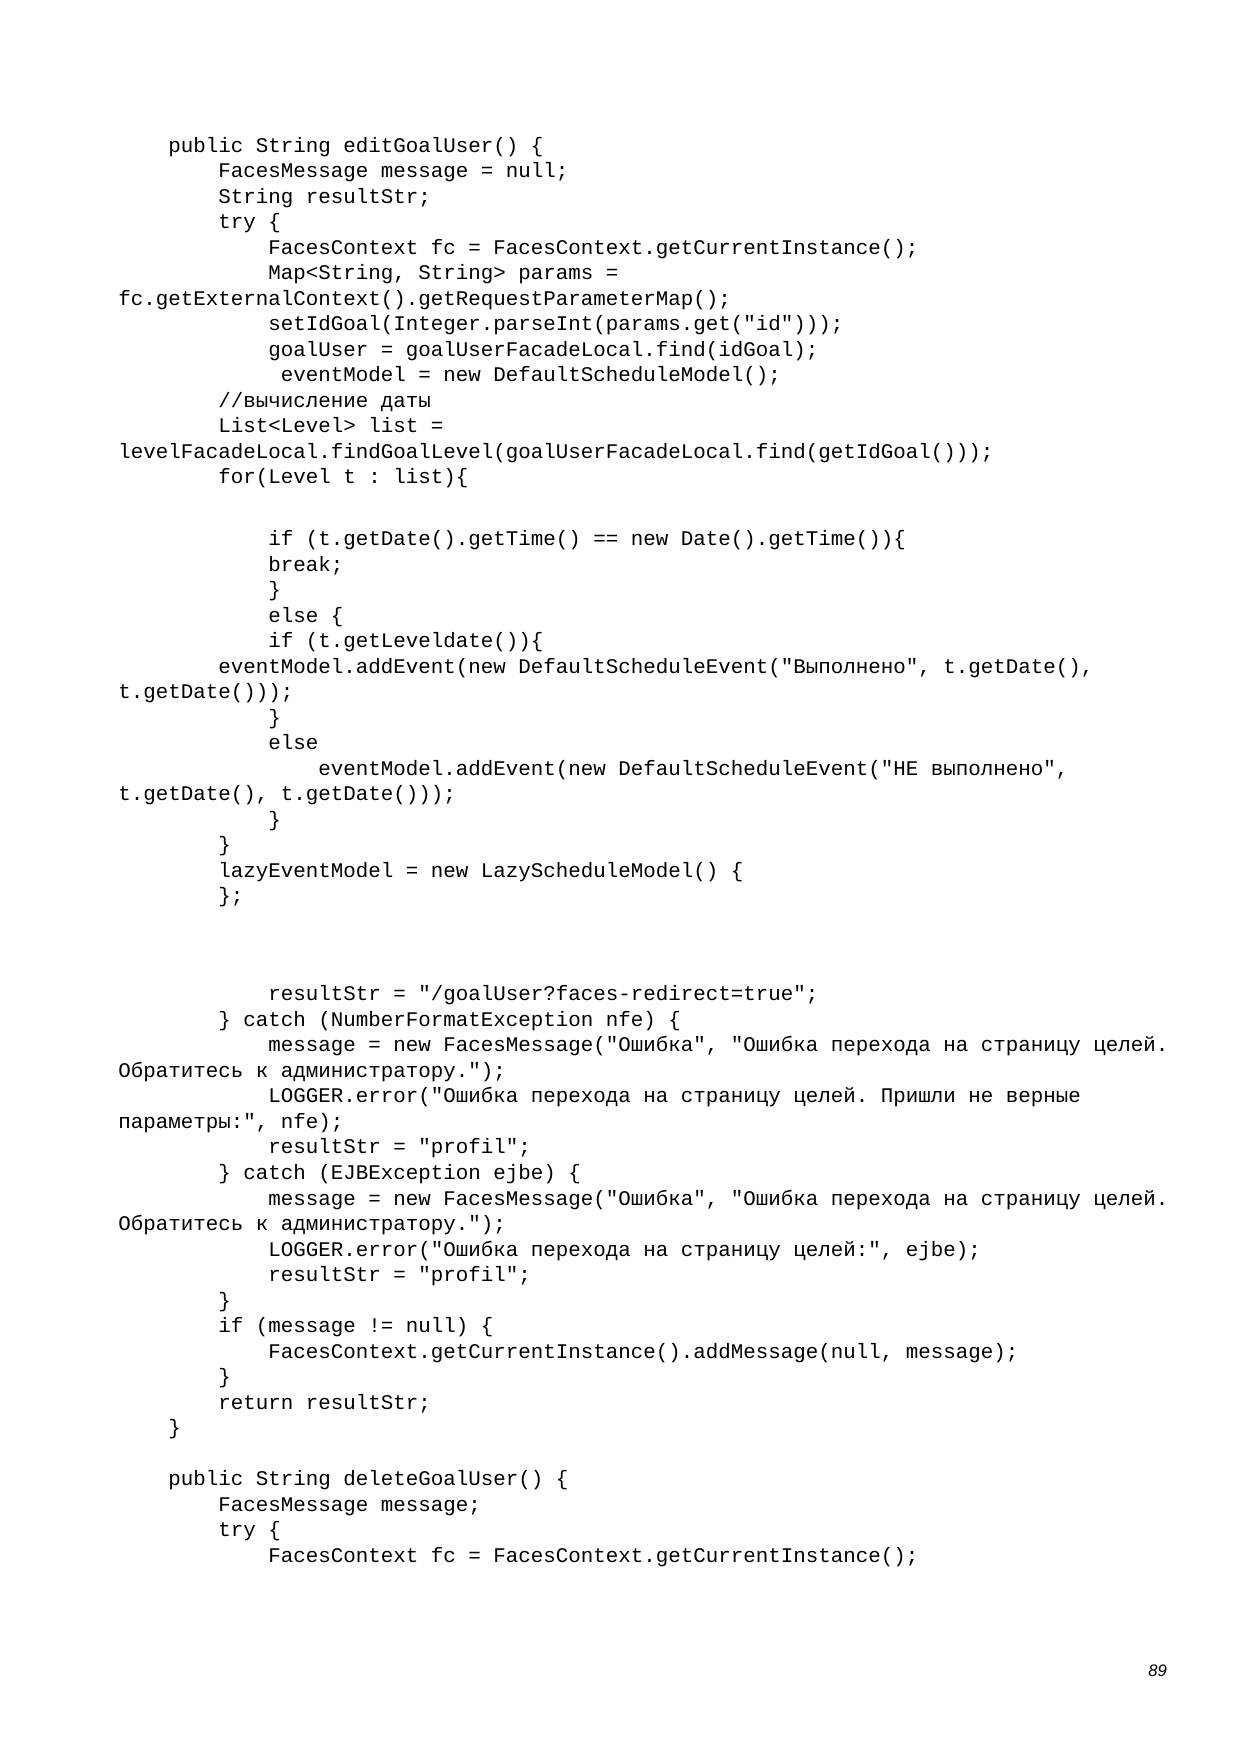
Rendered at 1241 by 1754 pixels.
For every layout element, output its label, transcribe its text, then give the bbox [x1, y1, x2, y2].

text lazyEventModel = new LazyScheduleModel() { [118, 860, 1194, 884]
text } [118, 707, 1194, 731]
text LOGGER.error("Ошибка перехода на страницу целей. Пришли не верные параметры:", nfe); [118, 1085, 1194, 1134]
text //вычисление даты [118, 390, 1194, 414]
text resultStr = "profil"; [118, 1136, 1194, 1160]
text else { [118, 605, 1194, 628]
text } [118, 809, 1194, 833]
text resultStr = "/goalUser?faces-redirect=true"; [118, 983, 1194, 1007]
text } catch (EJBException ejbe) { [118, 1162, 1194, 1186]
text resultStr = "profil"; [118, 1264, 1194, 1288]
text if (t.getLeveldate()){ [118, 630, 1194, 654]
text FacesContext fc = FacesContext.getCurrentInstance(); [118, 237, 1194, 261]
text message = new FacesMessage("Ошибка", "Ошибка перехода на страницу целей. Обратитесь к администратору."); [118, 1187, 1194, 1237]
text } [118, 834, 1194, 858]
text String resultStr; [118, 186, 1194, 209]
text public String deleteGoalUser() { [118, 1468, 1194, 1492]
text Map<String, String> params = fc.getExternalContext().getRequestParameterMap(); [118, 262, 1194, 312]
text try { [118, 1519, 1194, 1543]
text public String editGoalUser() { [118, 135, 1194, 158]
text } [118, 1366, 1194, 1390]
text List<Level> list = levelFacadeLocal.findGoalLevel(goalUserFacadeLocal.find(getIdGoal())); [118, 416, 1194, 465]
text for(Level t : list){ [118, 467, 1194, 490]
text }; [118, 886, 1194, 909]
text goalUser = goalUserFacadeLocal.find(idGoal); [118, 339, 1194, 363]
text } [118, 1417, 1194, 1441]
text if (t.getDate().getTime() == new Date().getTime()){ [118, 528, 1194, 552]
text break; [118, 554, 1194, 577]
text FacesMessage message; [118, 1494, 1194, 1517]
text message = new FacesMessage("Ошибка", "Ошибка перехода на страницу целей. Обратитесь к администратору."); [118, 1034, 1194, 1083]
text FacesMessage message = null; [118, 160, 1194, 184]
text eventModel = new DefaultScheduleModel(); [118, 364, 1194, 388]
text if (message != null) { [118, 1315, 1194, 1339]
text } catch (NumberFormatException nfe) { [118, 1009, 1194, 1032]
text setIdGoal(Integer.parseInt(params.get("id"))); [118, 313, 1194, 337]
text eventModel.addEvent(new DefaultScheduleEvent("НЕ выполнено", t.getDate(), t.getDate())); [118, 758, 1194, 807]
text return resultStr; [118, 1392, 1194, 1415]
text FacesContext fc = FacesContext.getCurrentInstance(); [118, 1545, 1194, 1568]
text } [118, 1289, 1194, 1313]
text else [118, 732, 1194, 756]
text eventModel.addEvent(new DefaultScheduleEvent("Выполнено", t.getDate(), t.getDate())); [118, 656, 1194, 705]
text FacesContext.getCurrentInstance().addMessage(null, message); [118, 1341, 1194, 1364]
text try { [118, 211, 1194, 235]
text } [118, 579, 1194, 603]
text LOGGER.error("Ошибка перехода на страницу целей:", ejbe); [118, 1238, 1194, 1262]
